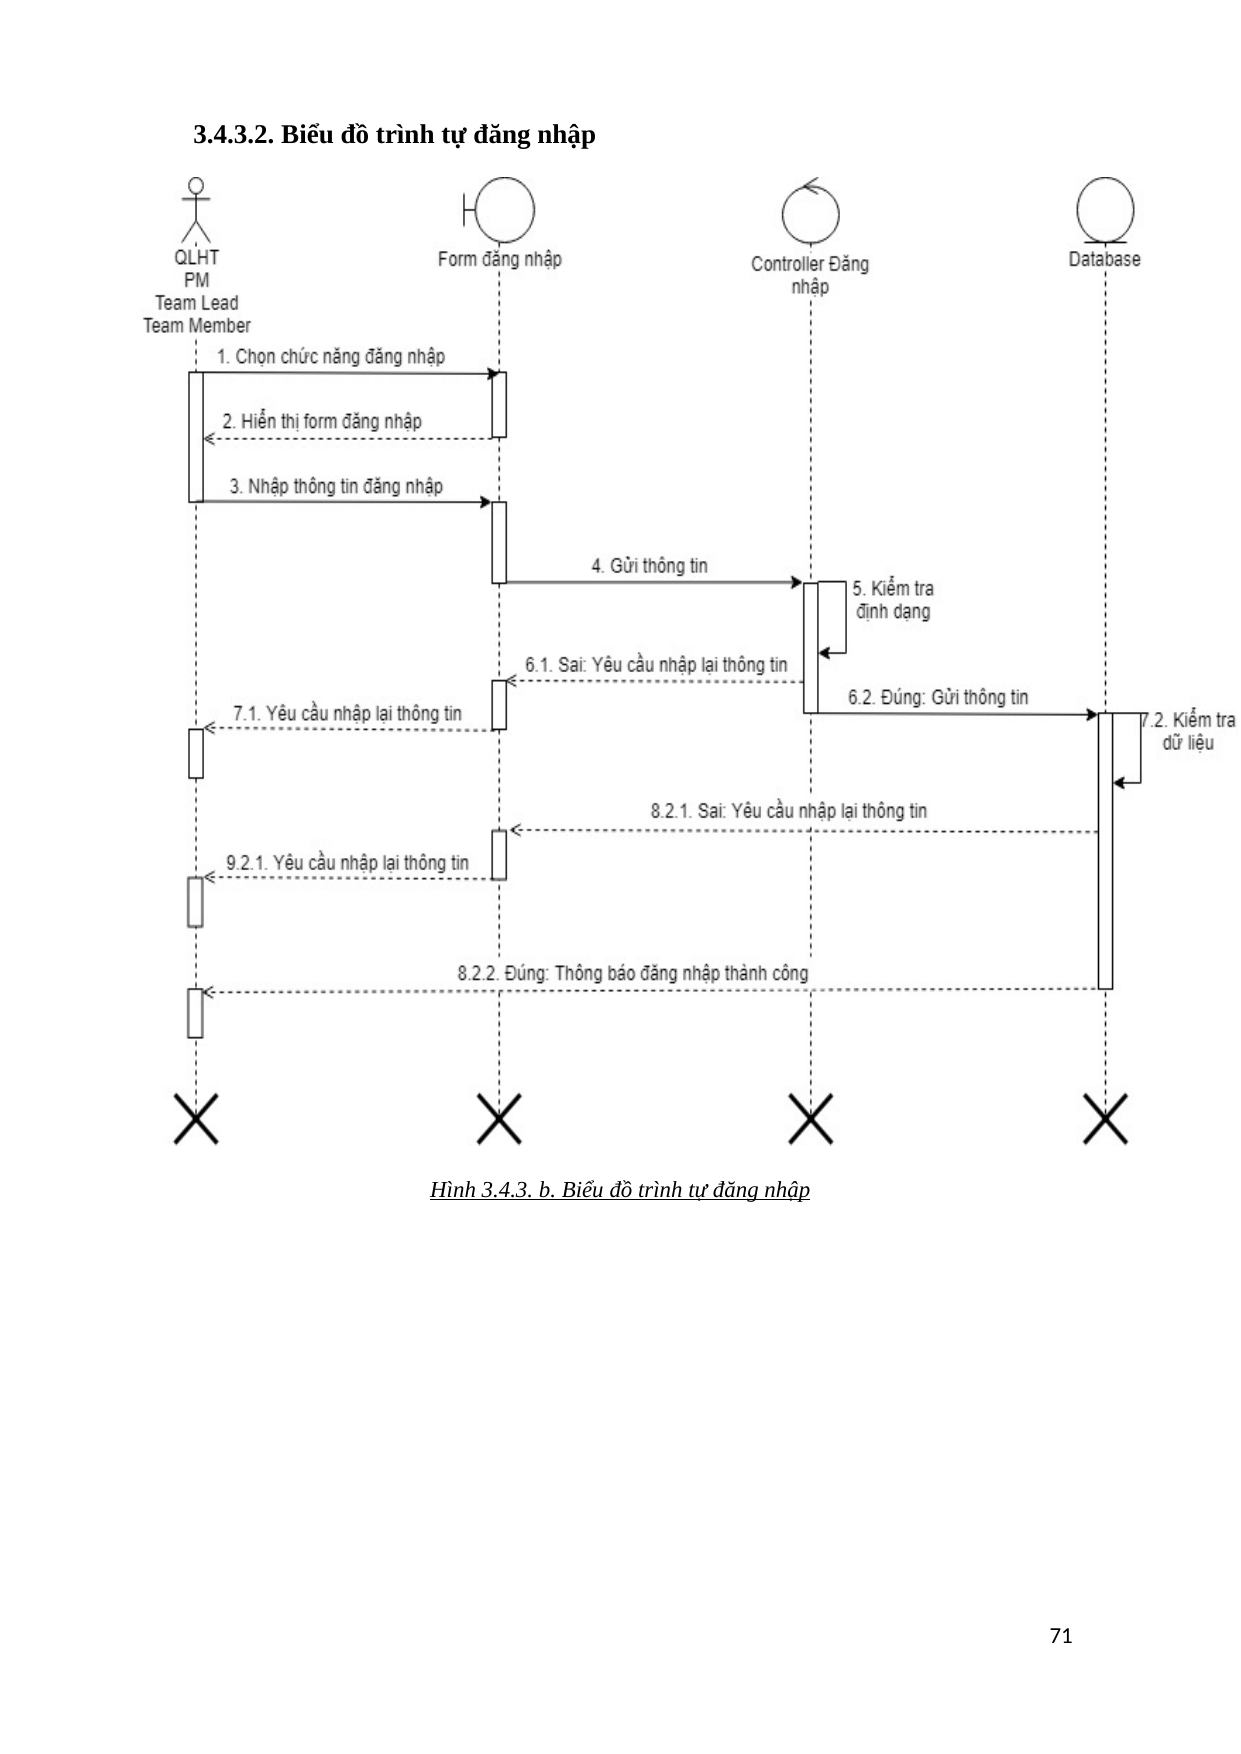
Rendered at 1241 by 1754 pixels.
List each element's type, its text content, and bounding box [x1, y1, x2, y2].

picture [118, 177, 1239, 1146]
subtitle 3.4.3.2. Biểu đồ trình tự đăng nhập [118, 118, 1122, 149]
text Hình 3.4.3. b. Biểu đồ trình tự đăng nhập [118, 1176, 1122, 1202]
